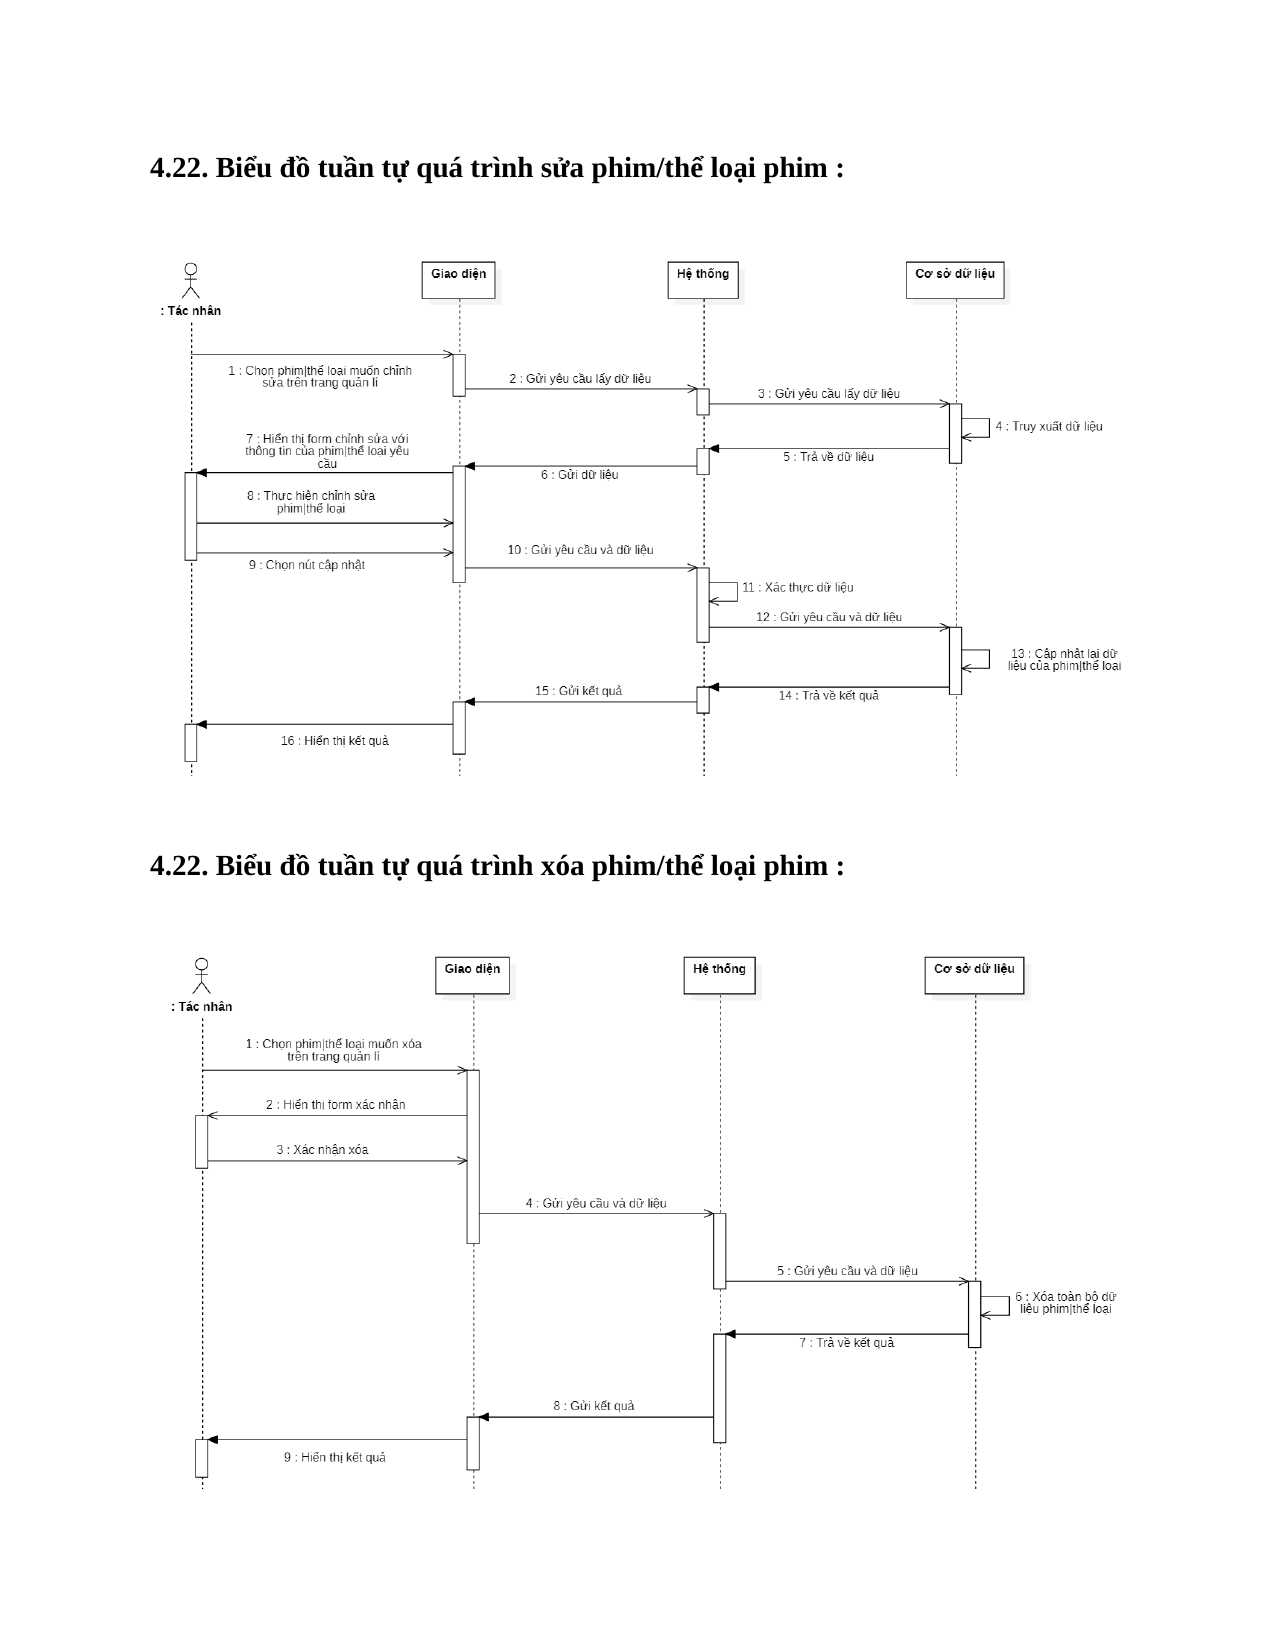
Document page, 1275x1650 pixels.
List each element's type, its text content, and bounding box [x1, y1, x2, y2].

text 4.22. Biểu đồ tuần tự quá trình sửa phim/thể loại phim : [150, 150, 1125, 183]
picture [150, 953, 1125, 1489]
text 4.22. Biểu đồ tuần tự quá trình xóa phim/thể loại phim : [150, 848, 1125, 881]
picture [150, 255, 1125, 776]
